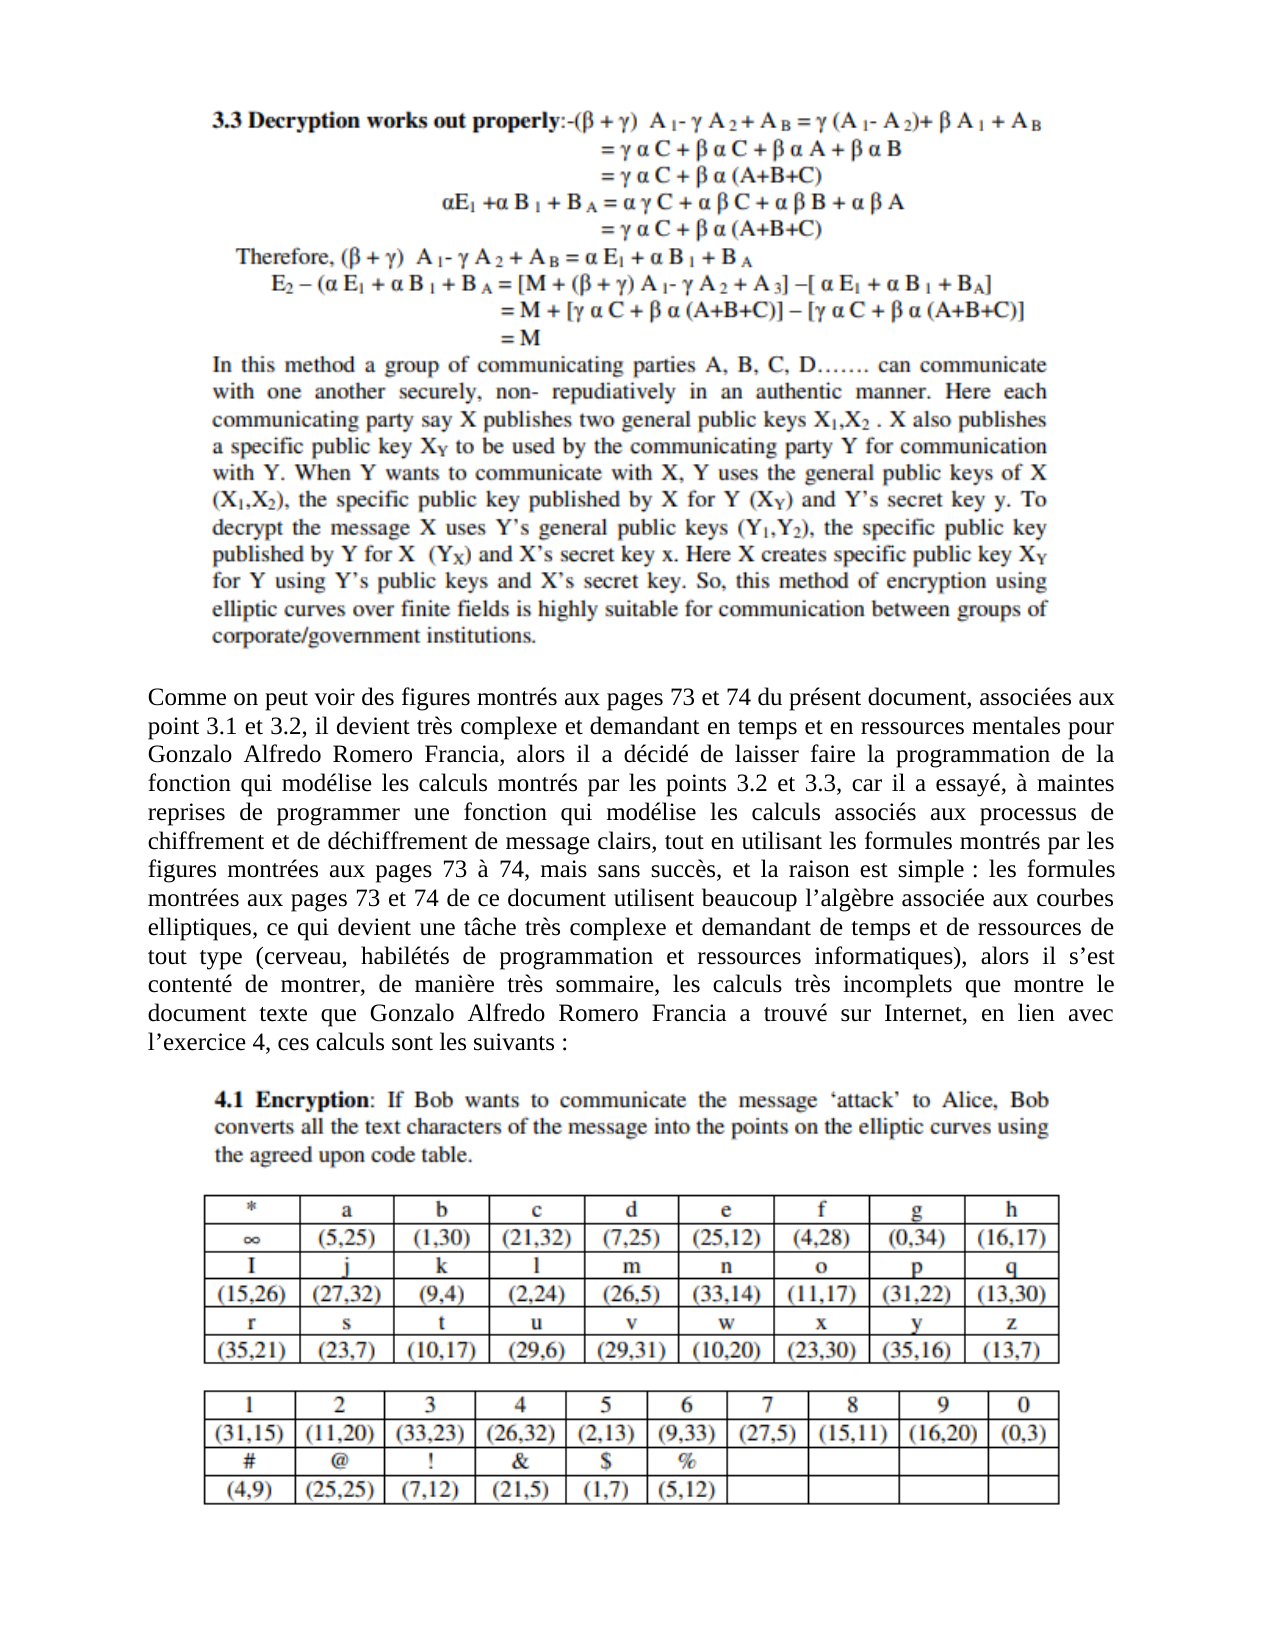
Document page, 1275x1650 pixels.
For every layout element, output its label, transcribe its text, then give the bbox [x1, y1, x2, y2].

text Comme on peut voir des figures montrés aux pages 73 et 74 du présent document, associées aux point 3.1 et 3.2, il devient très complexe et demandant en temps et en ressources mentales pour Gonzalo Alfredo Romero Francia, alors il a décidé de laisser faire la programmation de la fonction qui modélise les calculs montrés par les points 3.2 et 3.3, car il a essayé, à maintes reprises de programmer une fonction qui modélise les calculs associés aux processus de chiffrement et de déchiffrement de message clairs, tout en utilisant les formules montrés par les figures montrées aux pages 73 à 74, mais sans succès, et la raison est simple : les formules montrées aux pages 73 et 74 de ce document utilisent beaucoup l’algèbre associée aux courbes elliptiques, ce qui devient une tâche très complexe et demandant de temps et de ressources de tout type (cerveau, habilétés de programmation et ressources informatiques), alors il s’est contenté de montrer, de manière très sommaire, les calculs très incomplets que montre le document texte que Gonzalo Alfredo Romero Francia a trouvé sur Internet, en lien avec l’exercice 4, ces calculs sont les suivants : [148, 682, 1116, 1056]
picture [208, 103, 1055, 654]
picture [201, 1084, 1063, 1508]
